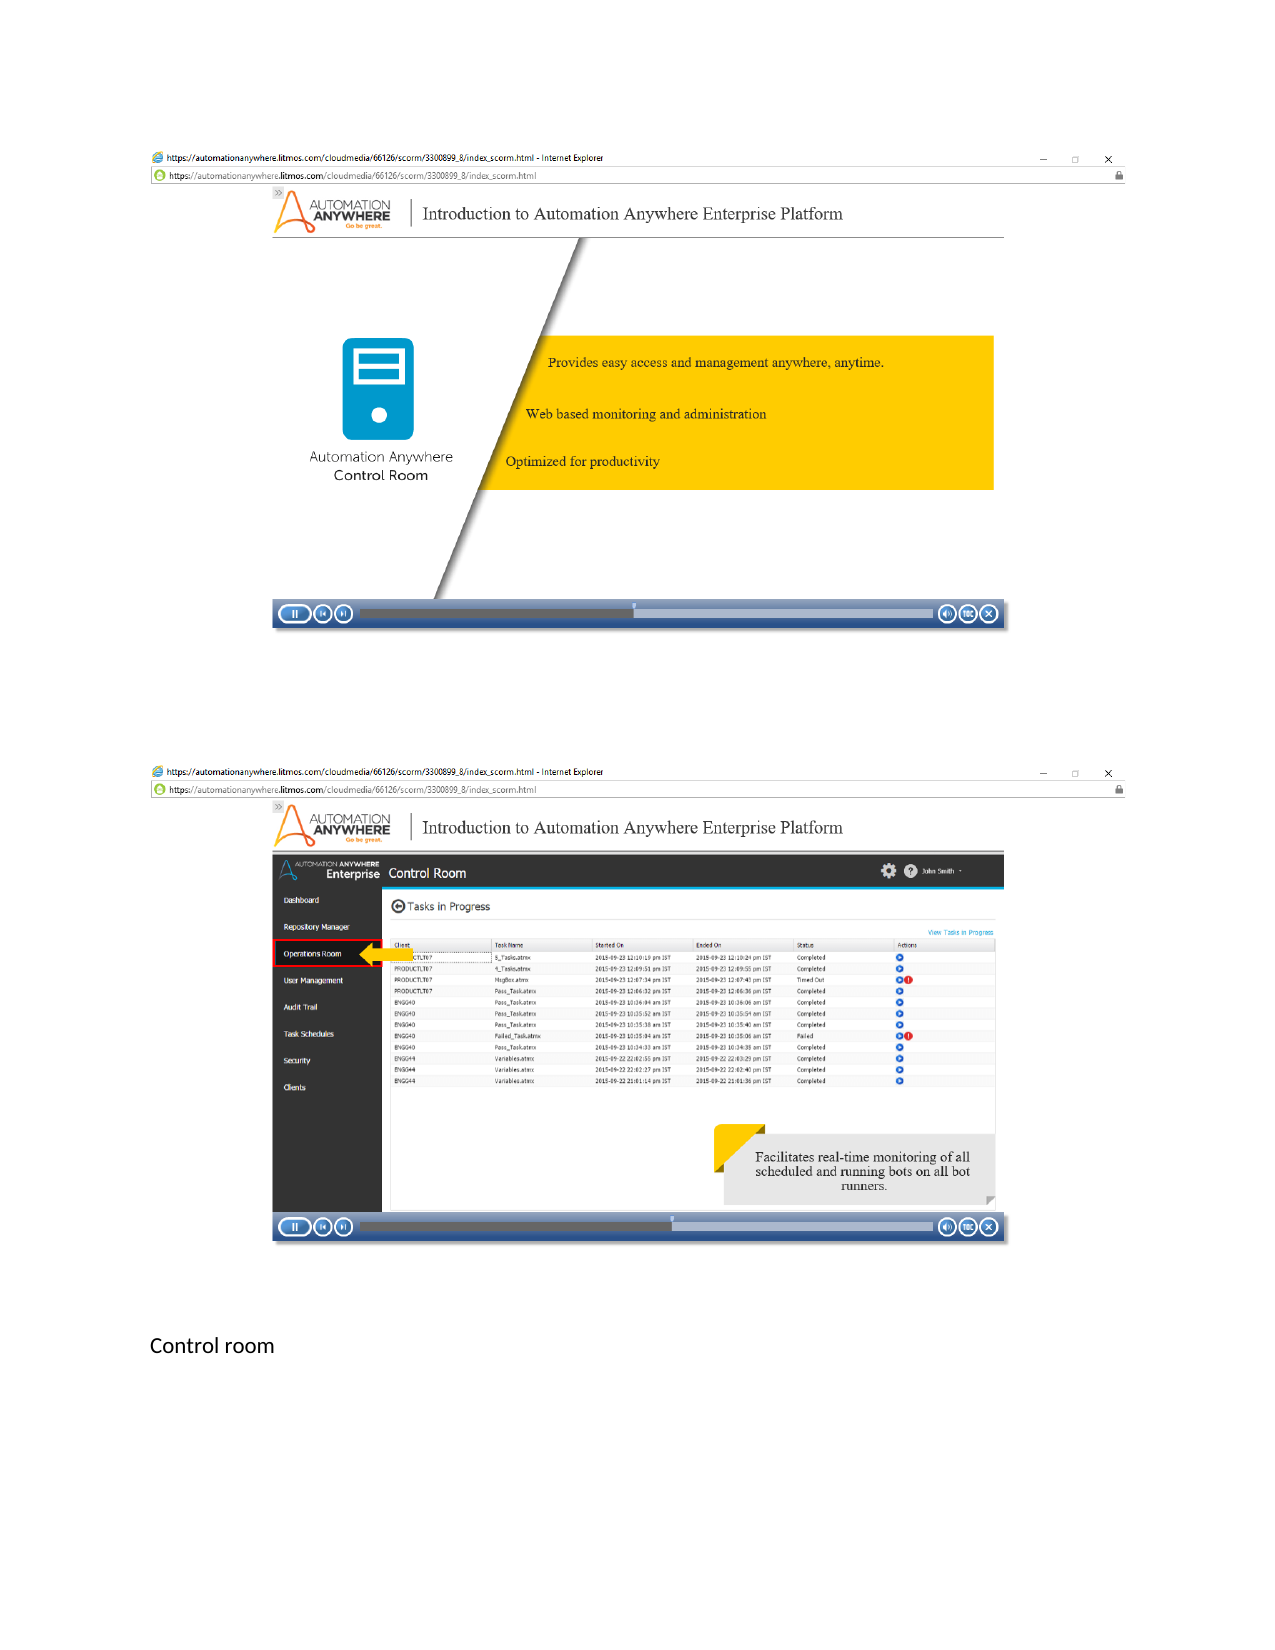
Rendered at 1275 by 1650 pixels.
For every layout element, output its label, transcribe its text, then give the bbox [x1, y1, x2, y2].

picture [150, 763, 1125, 1312]
text Control room [150, 1331, 1125, 1359]
picture [150, 150, 1125, 699]
